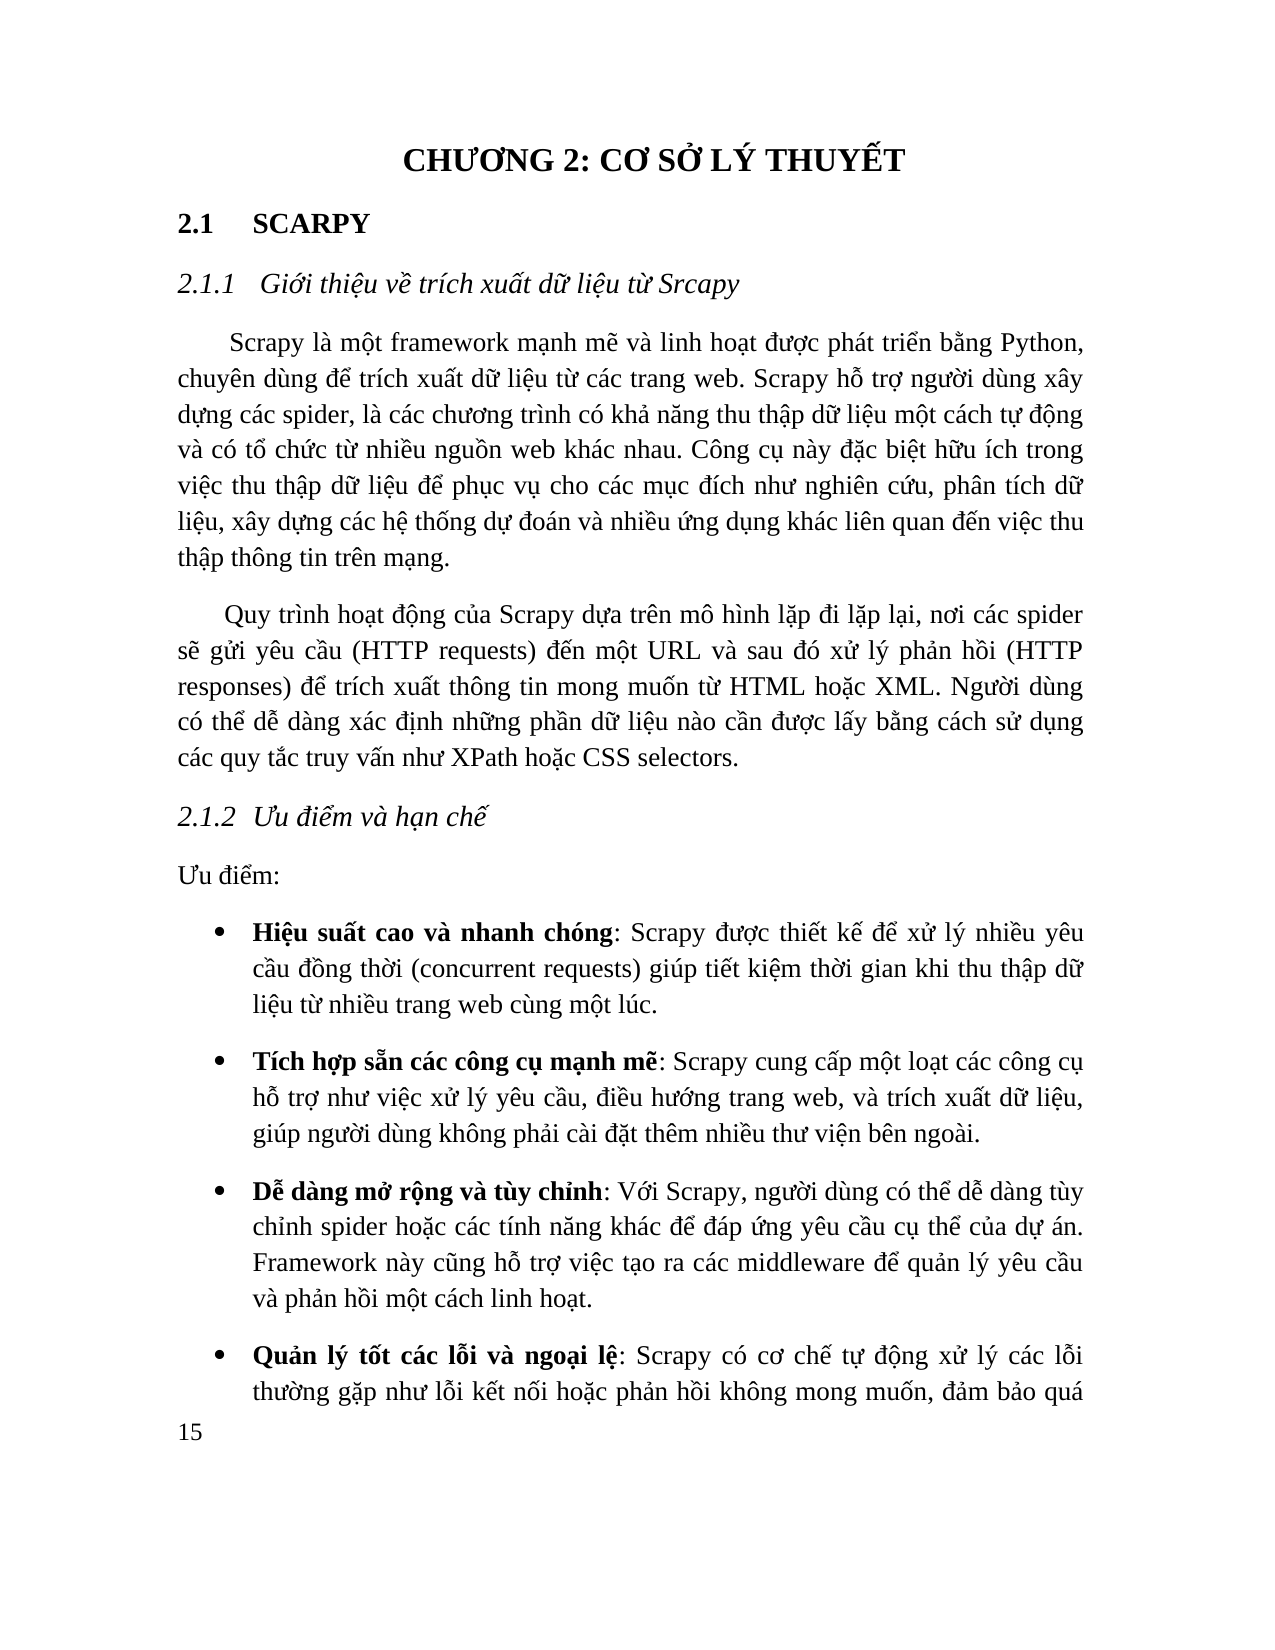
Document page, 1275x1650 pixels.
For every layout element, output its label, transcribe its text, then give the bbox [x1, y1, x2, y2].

text Quy trình hoạt động của Scrapy dựa trên mô hình lặp đi lặp lại, nơi các spider sẽ gửi yêu cầu (HTTP requests) đến một URL và sau đó xử lý phản hồi (HTTP responses) để trích xuất thông tin mong muốn từ HTML hoặc XML. Người dùng có thể dễ dàng xác định những phần dữ liệu nào cần được lấy bằng cách sử dụng các quy tắc truy vấn như XPath hoặc CSS selectors. [177, 598, 1085, 772]
list Hiệu suất cao và nhanh chóng: Scrapy được thiết kế để xử lý nhiều yêu cầu đồng thời (concurrent requests) giúp tiết kiệm thời gian khi thu thập dữ liệu từ nhiều trang web cùng một lúc. [215, 916, 1085, 1019]
list Tích hợp sẵn các công cụ mạnh mẽ: Scrapy cung cấp một loạt các công cụ hỗ trợ như việc xử lý yêu cầu, điều hướng trang web, và trích xuất dữ liệu, giúp người dùng không phải cài đặt thêm nhiều thư viện bên ngoài. [215, 1046, 1085, 1148]
list Dễ dàng mở rộng và tùy chỉnh: Với Scrapy, người dùng có thể dễ dàng tùy chỉnh spider hoặc các tính năng khác để đáp ứng yêu cầu cụ thể của dự án. Framework này cũng hỗ trợ việc tạo ra các middleware để quản lý yêu cầu và phản hồi một cách linh hoạt. [215, 1174, 1085, 1313]
text Scrapy là một framework mạnh mẽ và linh hoạt được phát triển bằng Python, chuyên dùng để trích xuất dữ liệu từ các trang web. Scrapy hỗ trợ người dùng xây dựng các spider, là các chương trình có khả năng thu thập dữ liệu một cách tự động và có tổ chức từ nhiều nguồn web khác nhau. Công cụ này đặc biệt hữu ích trong việc thu thập dữ liệu để phục vụ cho các mục đích như nghiên cứu, phân tích dữ liệu, xây dựng các hệ thống dự đoán và nhiều ứng dụng khác liên quan đến việc thu thập thông tin trên mạng. [177, 326, 1085, 572]
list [215, 1339, 1085, 1406]
list Giới thiệu về trích xuất dữ liệu từ Srcapy [177, 266, 1085, 299]
list SCARPY [177, 206, 1085, 239]
text Ưu điểm: [177, 859, 1085, 890]
list Ưu điểm và hạn chế [177, 799, 1085, 832]
text CHƯƠNG 2: CƠ SỞ LÝ THUYẾT [327, 140, 1085, 178]
